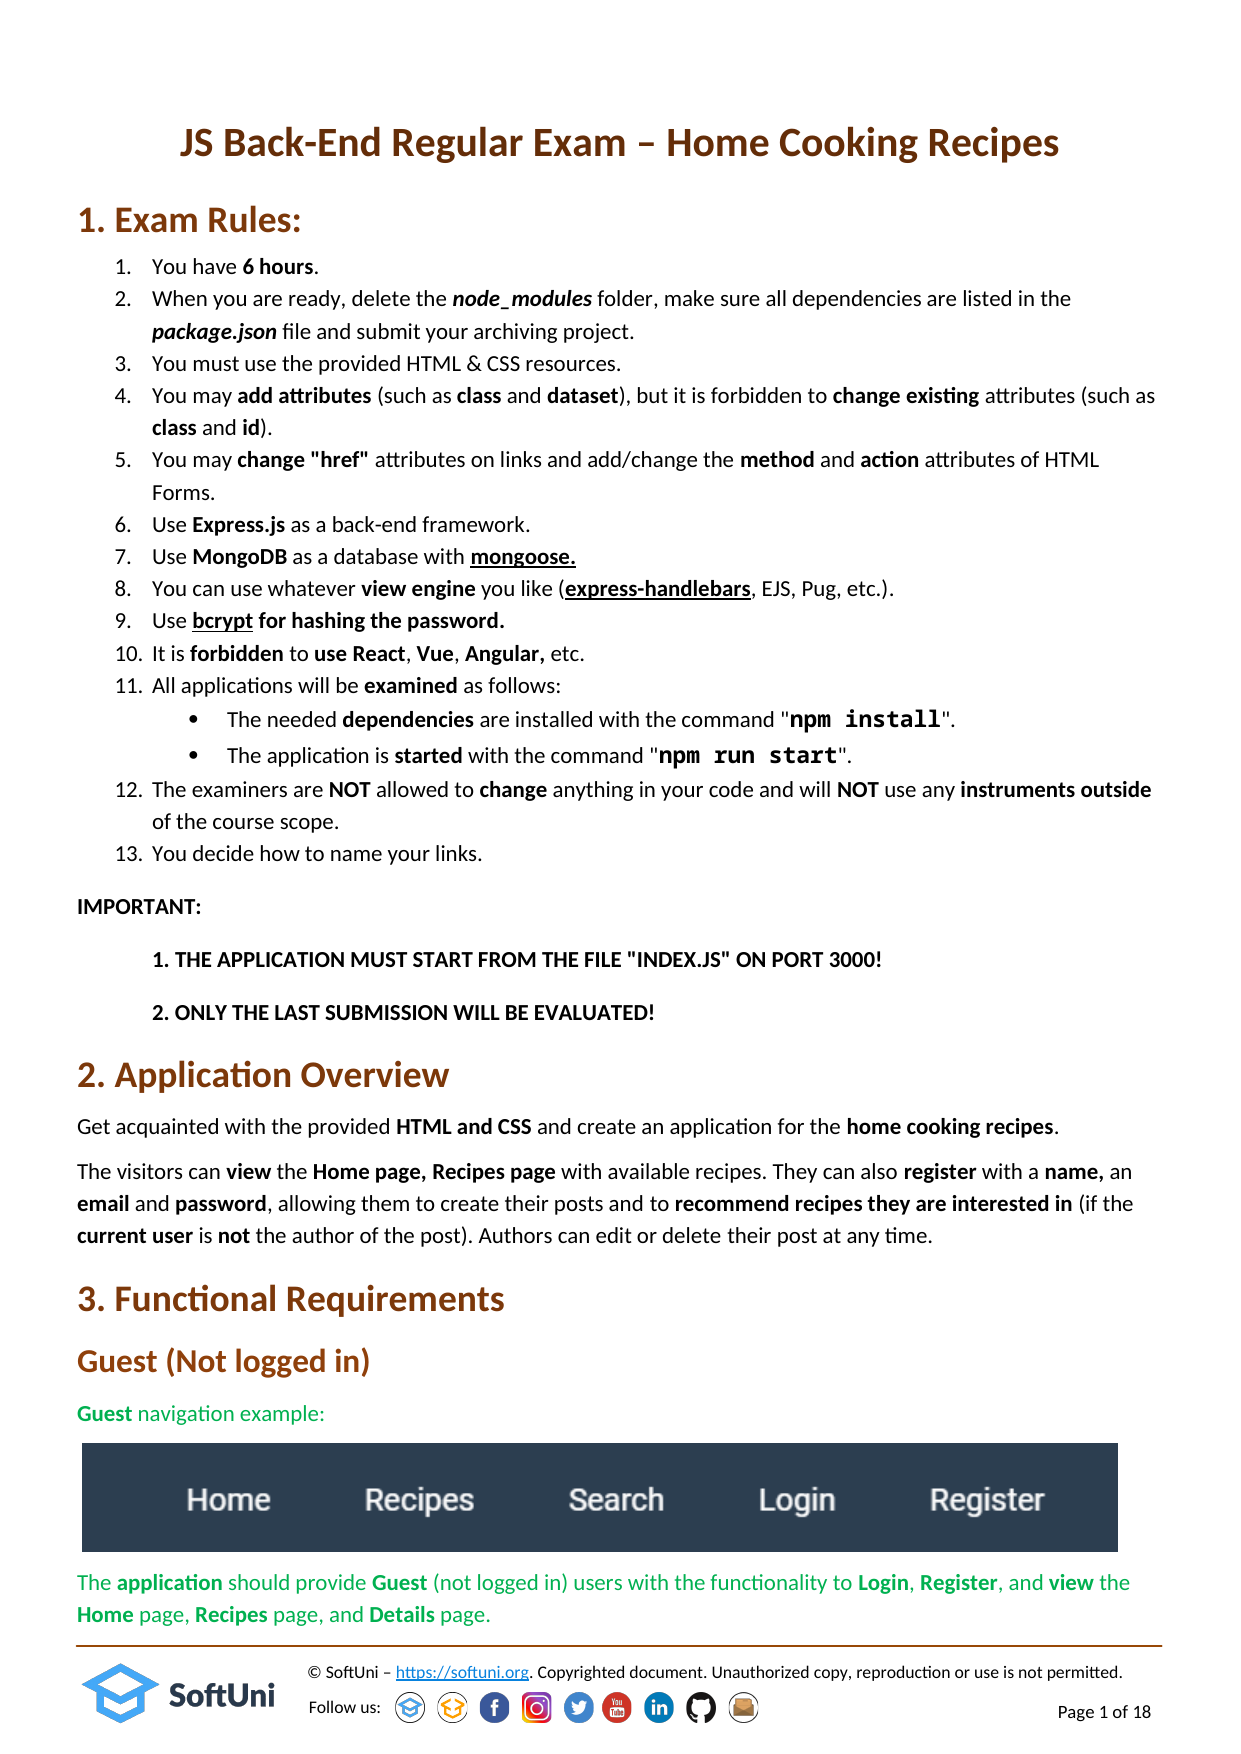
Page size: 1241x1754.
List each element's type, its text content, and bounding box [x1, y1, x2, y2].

list Use Express.js as a back-end framework. [114, 510, 1163, 538]
picture [665, 1714, 674, 1723]
list You have 6 hours. [114, 252, 1163, 280]
text IMPORTANT: [77, 892, 1163, 920]
list It is forbidden to use React, Vue, Angular, etc. [114, 639, 1163, 667]
list The examiners are NOT allowed to change anything in your code and will NOT use any instruments outside of the course scope. [114, 775, 1163, 835]
list You may add attributes (such as class and dataset), but it is forbidden to change existing attributes (such as class and id). [114, 381, 1163, 441]
picture [658, 1705, 667, 1714]
list The needed dependencies are installed with the command "npm install". [189, 703, 1163, 734]
subtitle Guest (Not logged in) [77, 1340, 1163, 1380]
list All applications will be examined as follows: [114, 671, 1163, 699]
list You decide how to name your links. [114, 839, 1163, 867]
list Guest navigation example: [77, 1399, 1163, 1427]
list Use MongoDB as a database with mongoose. [114, 542, 1163, 570]
text Get acquainted with the provided HTML and CSS and create an application for the home cooking recipes. [77, 1112, 1163, 1140]
picture [479, 1692, 510, 1723]
subtitle Exam Rules: [77, 196, 1163, 241]
text 1. THE APPLICATION MUST START FROM THE FILE "INDEX.JS" ON PORT 3000! [152, 945, 1163, 973]
picture [522, 1692, 552, 1723]
picture [75, 1658, 281, 1729]
picture [644, 1714, 653, 1723]
list You can use whatever view engine you like (express-handlebars, EJS, Pug, etc.). [114, 574, 1163, 602]
list The application is started with the command "npm run start". [189, 739, 1163, 770]
picture [602, 1692, 632, 1723]
list You must use the provided HTML & CSS resources. [114, 349, 1163, 377]
picture [564, 1692, 594, 1723]
text 2. ONLY THE LAST SUBMISSION WILL BE EVALUATED! [152, 998, 1163, 1026]
list When you are ready, delete the node_modules folder, make sure all dependencies are listed in the package.json file and submit your archiving project. [114, 284, 1163, 345]
picture [395, 1692, 425, 1723]
subtitle Functional Requirements [77, 1274, 1163, 1320]
subtitle JS Back-End Regular Exam – Home Cooking Recipes [77, 116, 1163, 167]
picture [437, 1692, 468, 1723]
picture [644, 1692, 653, 1701]
picture [665, 1692, 674, 1701]
list You may change "href" attributes on links and add/change the method and action attributes of HTML Forms. [114, 446, 1163, 506]
picture [82, 1443, 1118, 1552]
picture [728, 1692, 759, 1723]
picture [686, 1692, 716, 1723]
subtitle Application Overview [77, 1051, 1163, 1097]
text The application should provide Guest (not logged in) users with the functionality to Login, Register, and view the Home page, Recipes page, and Details page. [77, 1568, 1163, 1628]
list Use bcrypt for hashing the password. [114, 606, 1163, 634]
text The visitors can view the Home page, Recipes page with available recipes. They can also register with a name, an email and password, allowing them to create their posts and to recommend recipes they are interested in (if the current user is not the author of the post). Authors can edit or delete their post at any time. [77, 1157, 1163, 1249]
